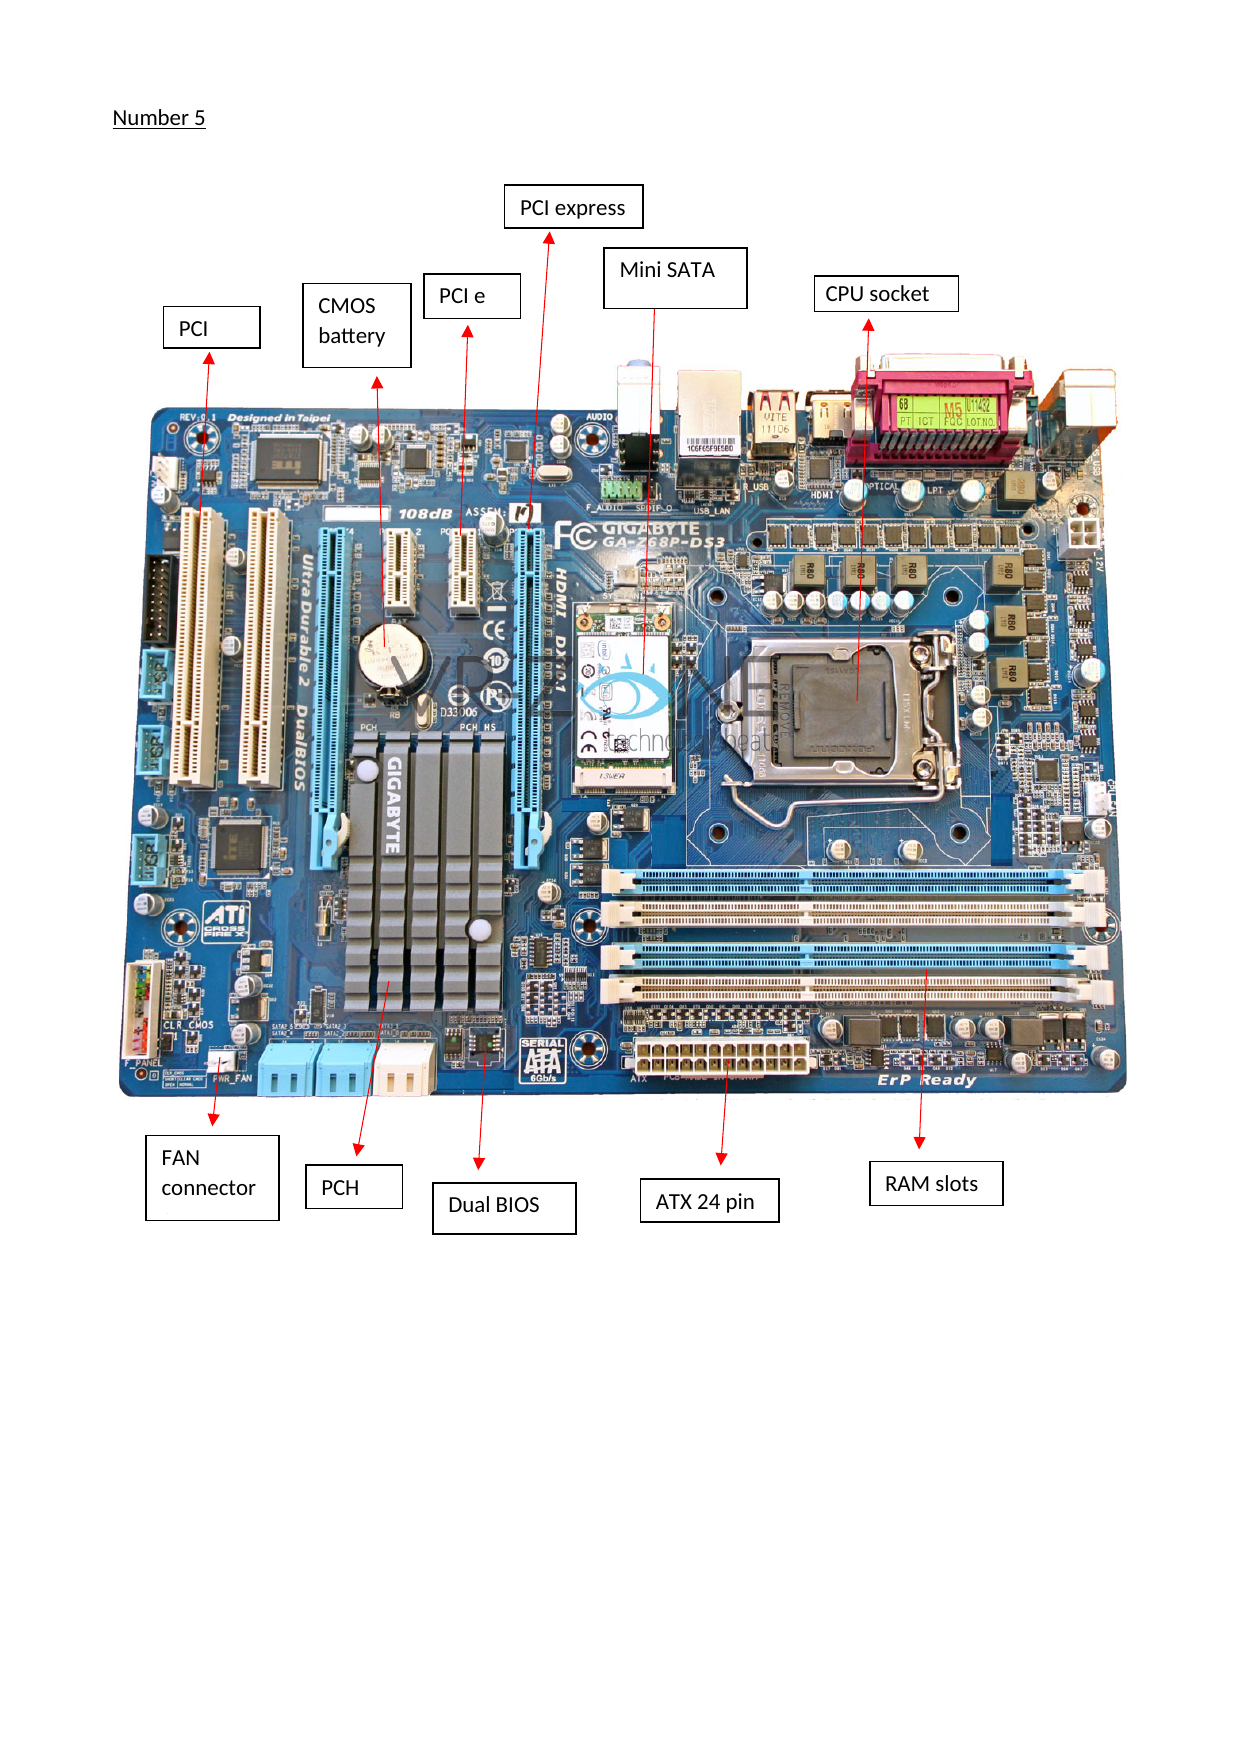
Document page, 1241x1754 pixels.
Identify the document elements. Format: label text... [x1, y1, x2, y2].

picture [112, 345, 1127, 1100]
text Number 5 [112, 103, 1128, 131]
